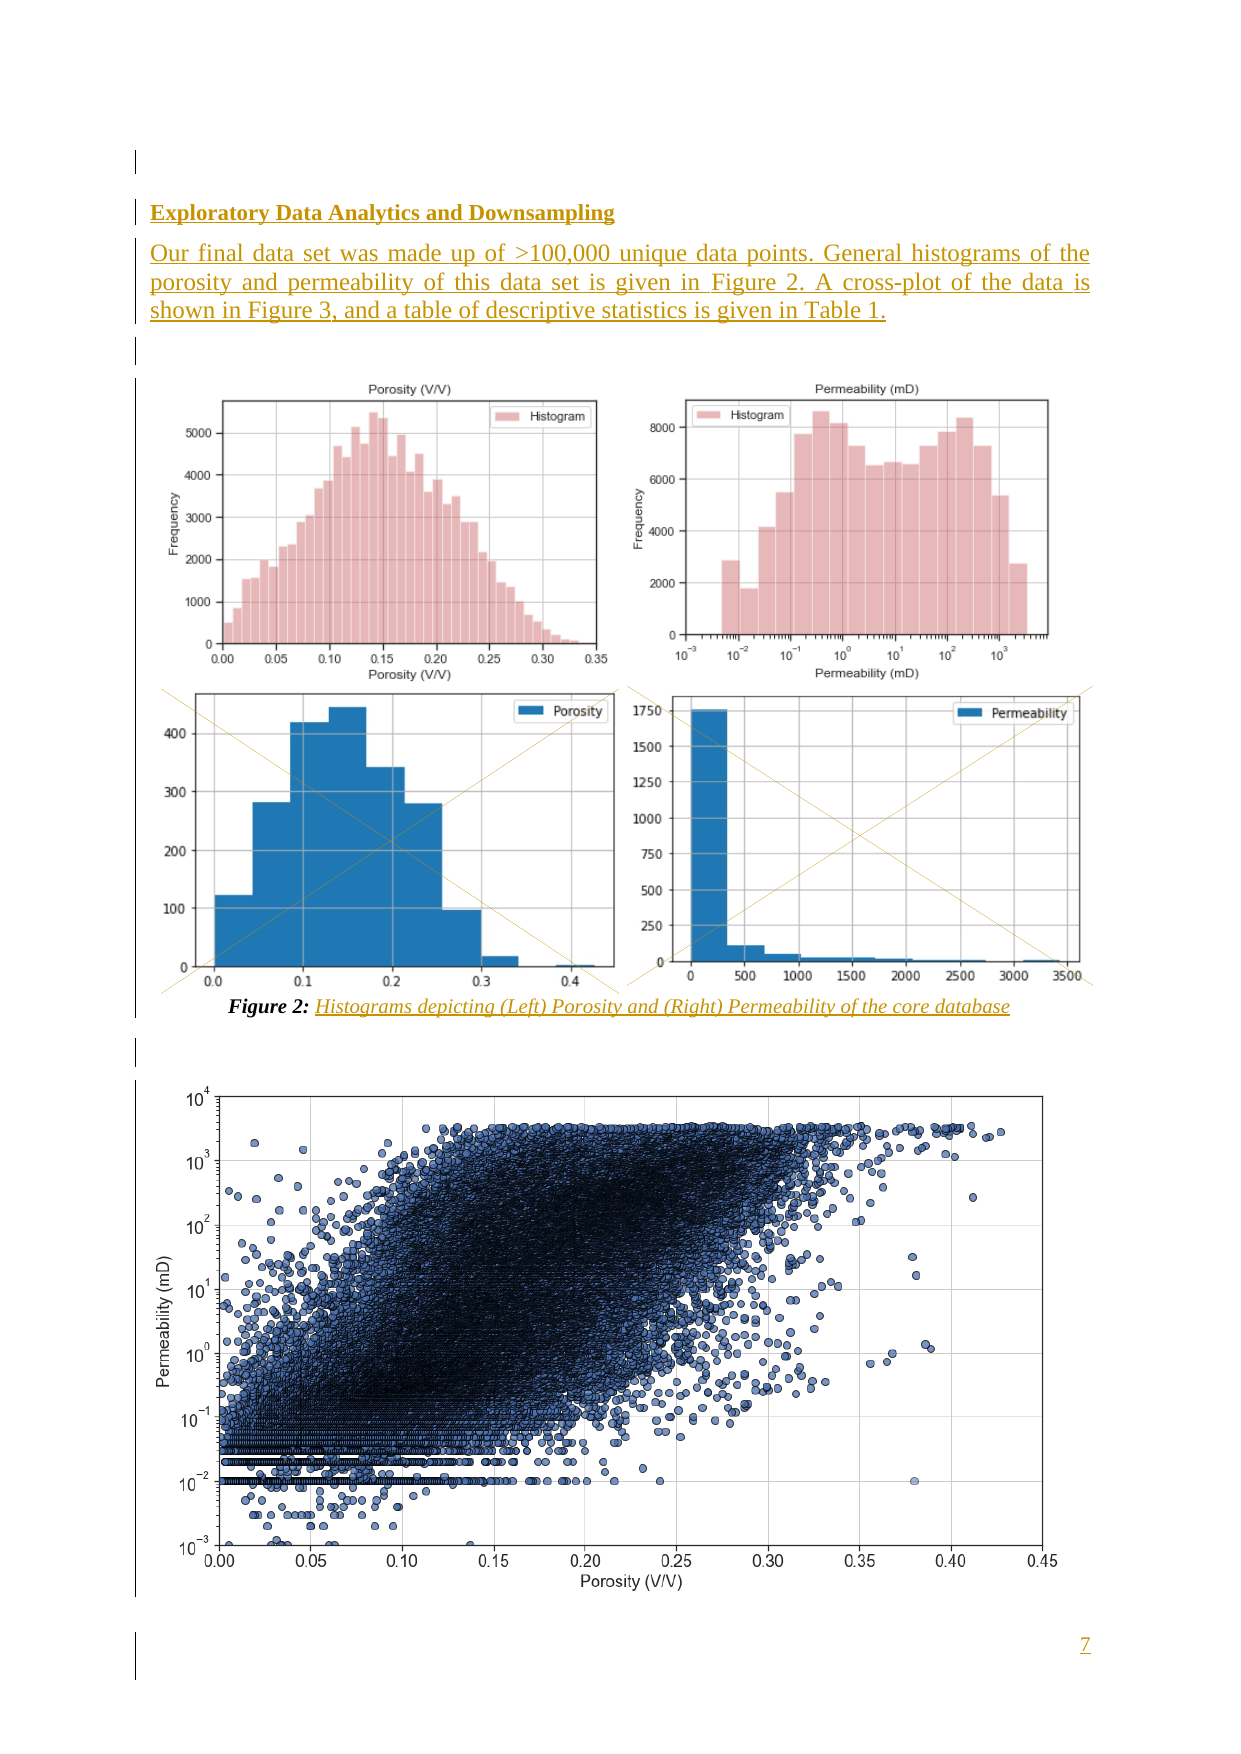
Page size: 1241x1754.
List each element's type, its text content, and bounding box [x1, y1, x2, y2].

picture [392, 692, 616, 990]
picture [862, 688, 1091, 983]
picture [626, 686, 858, 985]
picture [626, 377, 1091, 834]
picture [163, 842, 616, 994]
picture [629, 837, 1091, 986]
picture [161, 377, 616, 840]
picture [150, 1079, 1064, 1597]
table_header [150, 365, 616, 993]
picture [161, 690, 388, 992]
text Figure : [150, 993, 1090, 1018]
table_header [616, 365, 1090, 993]
